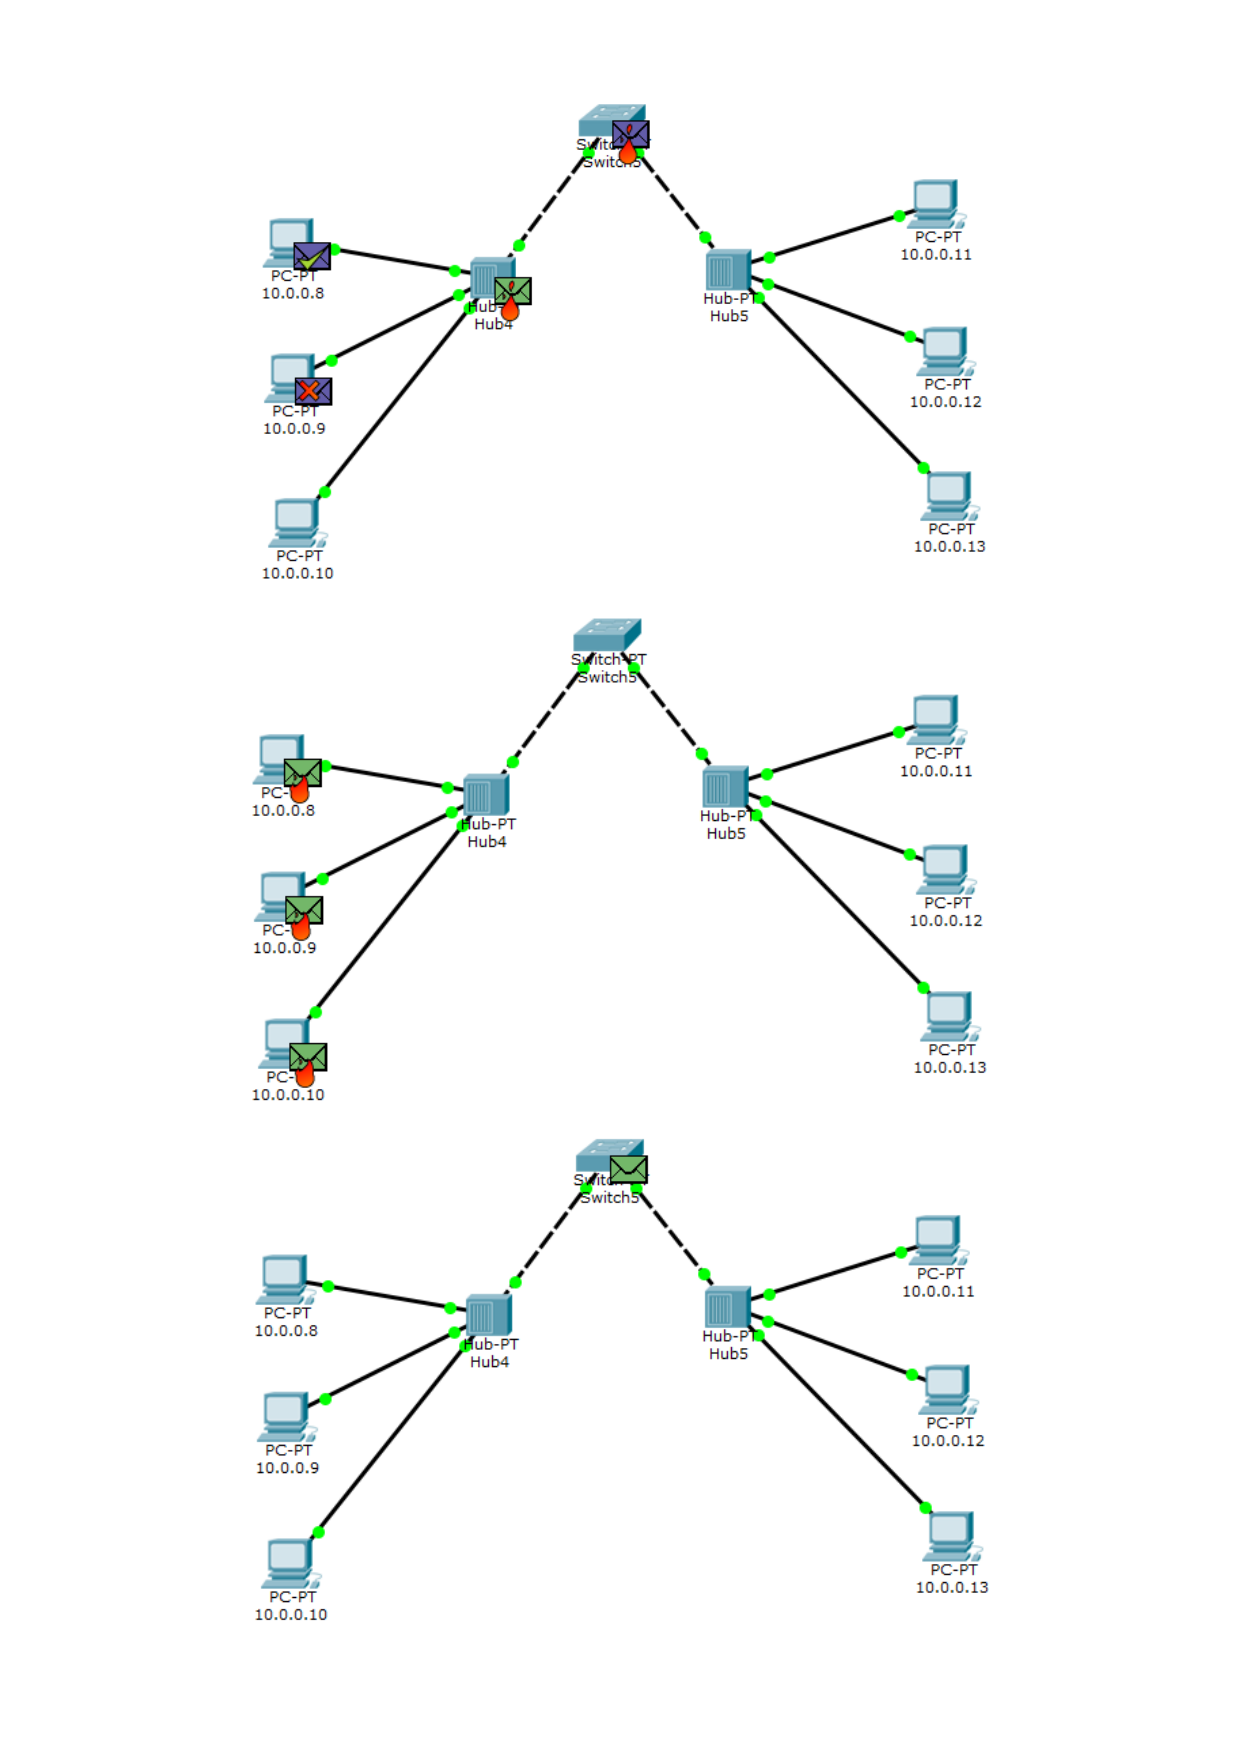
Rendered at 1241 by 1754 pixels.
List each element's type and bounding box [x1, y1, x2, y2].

picture [241, 606, 999, 1105]
picture [239, 1128, 1002, 1626]
picture [245, 99, 995, 583]
